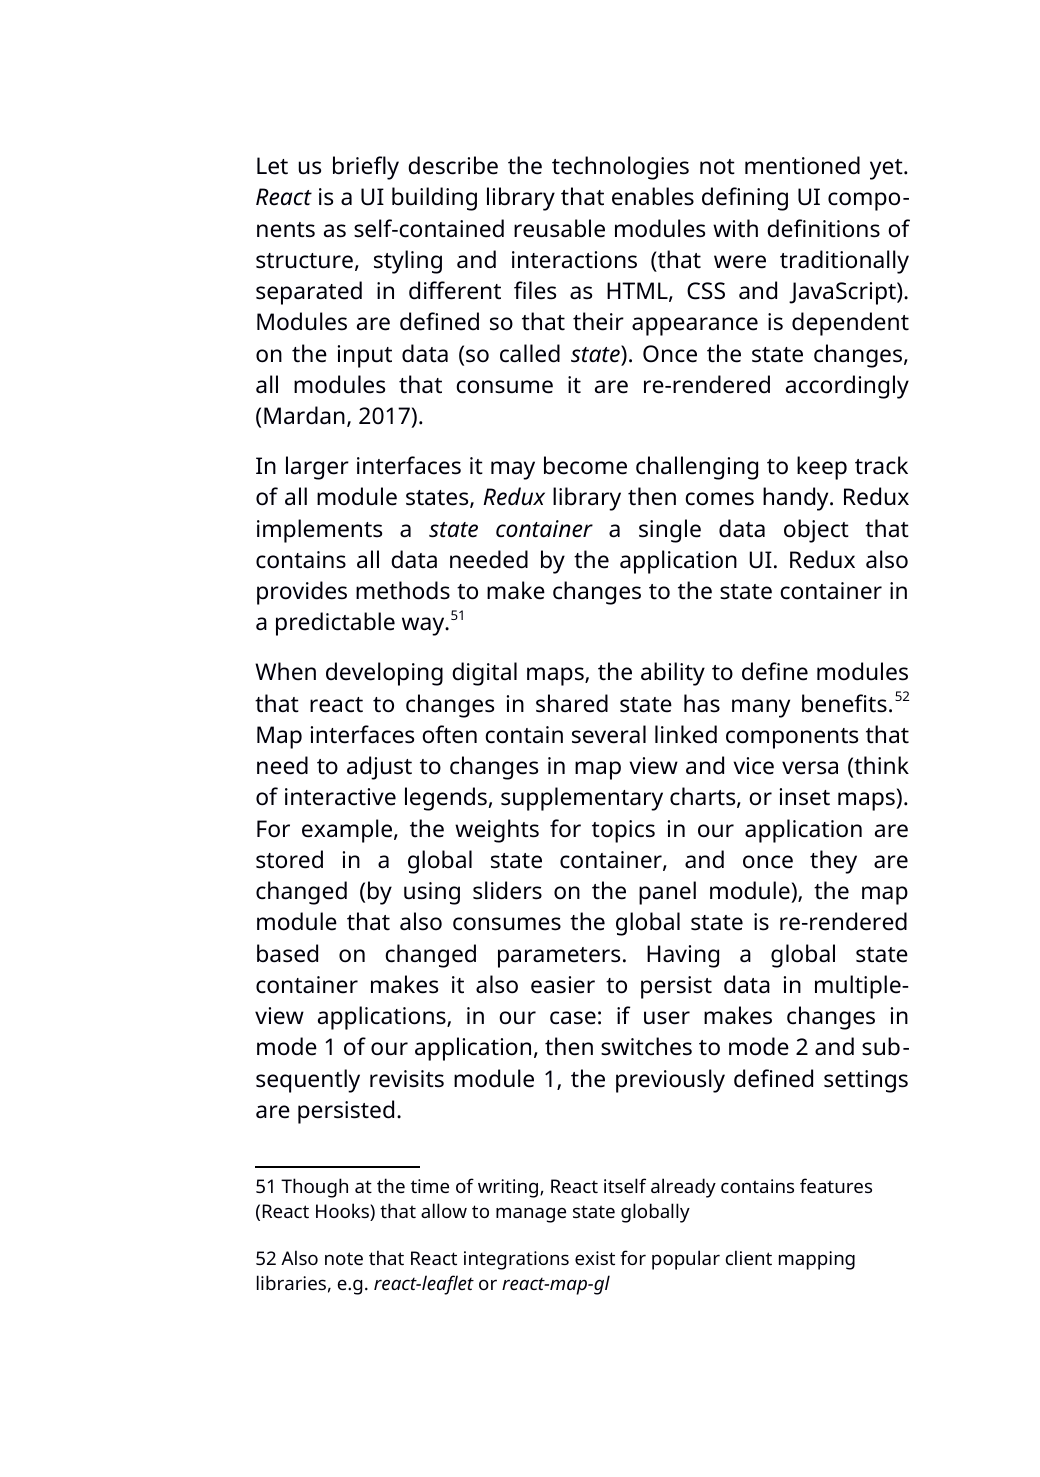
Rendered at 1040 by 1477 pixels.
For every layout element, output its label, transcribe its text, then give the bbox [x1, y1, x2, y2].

text When developing digital maps, the ability to define modules that react to changes in shared state has many benefits. Map interfaces often contain several linked components that need to adjust to changes in map view and vice versa (think of interactive legends, supplementary charts, or inset maps). For example, the weights for topics in our application are stored in a global state container, and once they are changed (by using sliders on the panel module), the map module that also consumes the global state is re-rendered based on changed parameters. Having a global state container makes it also easier to persist data in multiple-view applications, in our case: if user makes changes in mode 1 of our application, then switches to mode 2 and subsequently revisits module 1, the previously defined settings are persisted. [255, 656, 910, 1125]
text In larger interfaces it may become challenging to keep track of all module states, Redux library then comes handy. Redux implements a state container a single data object that contains all data needed by the application UI. Redux also provides methods to make changes to the state container in a predictable way. [255, 450, 910, 637]
text Let us briefly describe the technologies not mentioned yet. React is a UI building library that enables defining UI components as self-contained reusable modules with definitions of structure, styling and interactions (that were traditionally separated in different files as HTML, CSS and JavaScript). Modules are defined so that their appearance is dependent on the input data (so called state). Once the state changes, all modules that consume it are re-rendered accordingly (Mardan, 2017). [255, 150, 910, 431]
